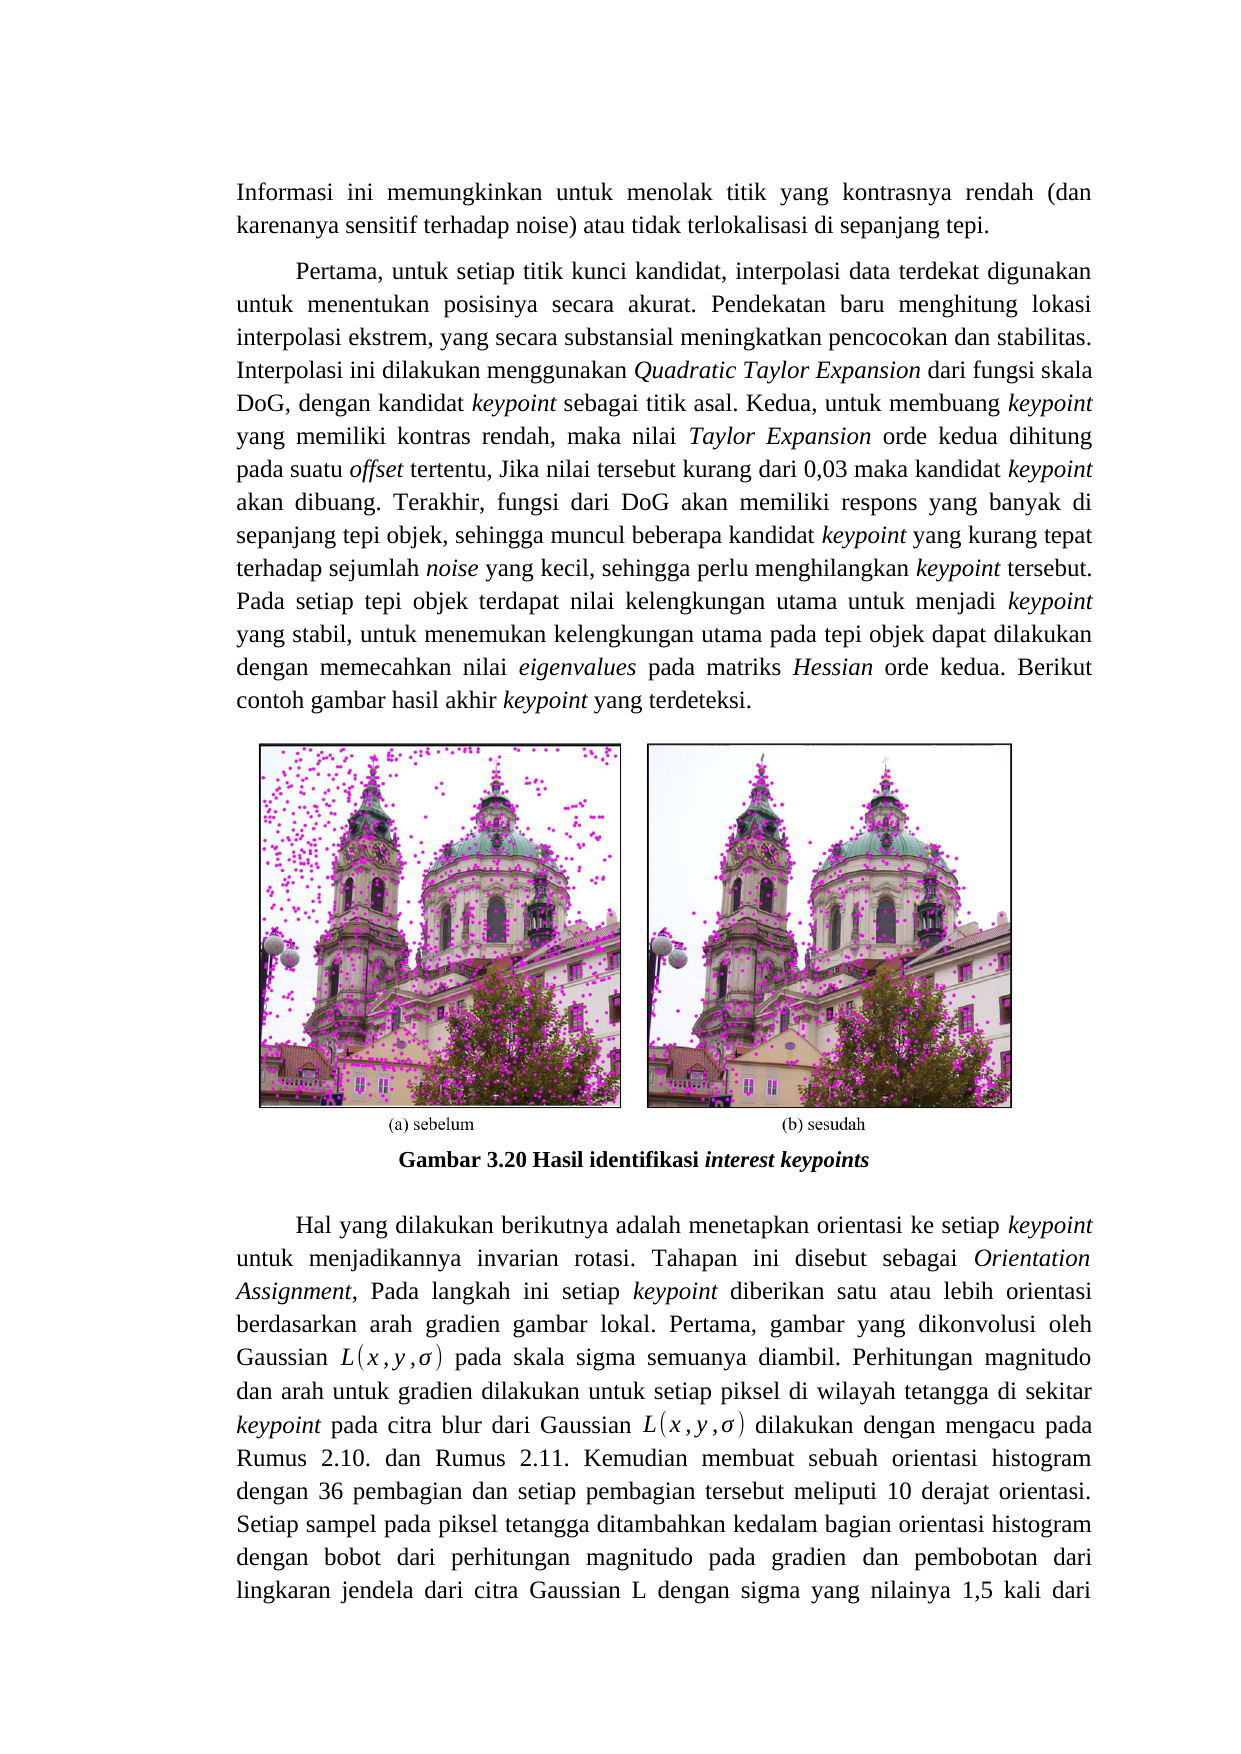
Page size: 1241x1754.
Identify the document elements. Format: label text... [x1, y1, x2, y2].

text Pertama, untuk setiap titik kunci kandidat, interpolasi data terdekat digunakan untuk menentukan posisinya secara akurat. Pendekatan baru menghitung lokasi interpolasi ekstrem, yang secara substansial meningkatkan pencocokan dan stabilitas. Interpolasi ini dilakukan menggunakan Quadratic Taylor Expansion dari fungsi skala DoG, dengan kandidat keypoint sebagai titik asal. Kedua, untuk membuang keypoint yang memiliki kontras rendah, maka nilai Taylor Expansion orde kedua dihitung pada suatu offset tertentu, Jika nilai tersebut kurang dari 0,03 maka kandidat keypoint akan dibuang. Terakhir, fungsi dari DoG akan memiliki respons yang banyak di sepanjang tepi objek, sehingga muncul beberapa kandidat keypoint yang kurang tepat terhadap sejumlah noise yang kecil, sehingga perlu menghilangkan keypoint tersebut. Pada setiap tepi objek terdapat nilai kelengkungan utama untuk menjadi keypoint yang stabil, untuk menemukan kelengkungan utama pada tepi objek dapat dilakukan dengan memecahkan nilai eigenvalues pada matriks Hessian orde kedua. Berikut contoh gambar hasil akhir keypoint yang terdeteksi. [236, 256, 1092, 714]
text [236, 1210, 1092, 1604]
picture [245, 730, 1025, 1143]
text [236, 177, 1092, 239]
